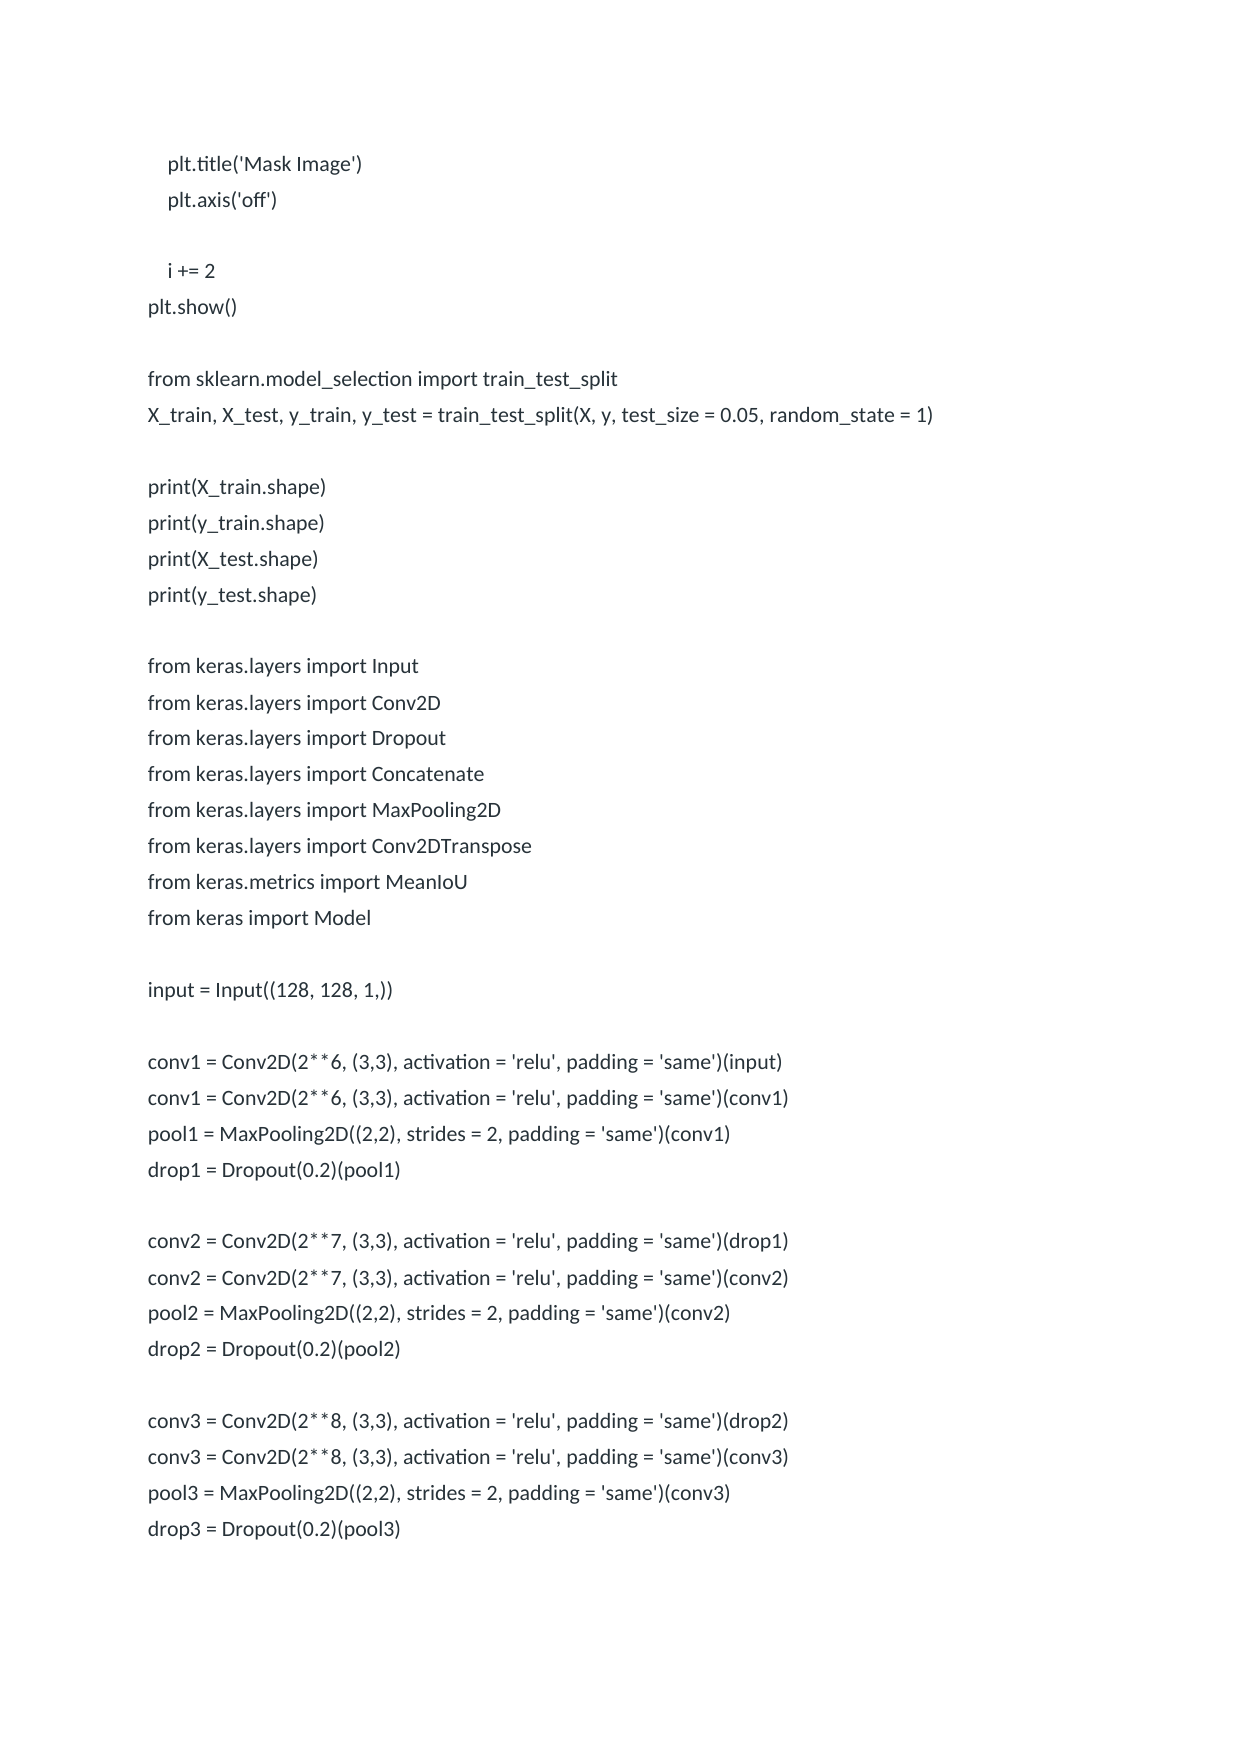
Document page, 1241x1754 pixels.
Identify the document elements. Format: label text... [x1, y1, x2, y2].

text print(X_train.shape) [148, 473, 1090, 500]
text conv3 = Conv2D(2**8, (3,3), activation = 'relu', padding = 'same')(drop2) [148, 1407, 1090, 1434]
text conv2 = Conv2D(2**7, (3,3), activation = 'relu', padding = 'same')(drop1) [148, 1228, 1090, 1254]
text pool1 = MaxPooling2D((2,2), strides = 2, padding = 'same')(conv1) [148, 1120, 1090, 1147]
text pool3 = MaxPooling2D((2,2), strides = 2, padding = 'same')(conv3) [148, 1479, 1090, 1506]
text print(y_test.shape) [148, 581, 1090, 607]
text i += 2 [148, 257, 1090, 284]
text from keras.layers import Input [148, 653, 1090, 679]
text conv1 = Conv2D(2**6, (3,3), activation = 'relu', padding = 'same')(conv1) [148, 1084, 1090, 1111]
text X_train, X_test, y_train, y_test = train_test_split(X, y, test_size = 0.05, random_state = 1) [148, 401, 1090, 428]
text pool2 = MaxPooling2D((2,2), strides = 2, padding = 'same')(conv2) [148, 1299, 1090, 1326]
text conv2 = Conv2D(2**7, (3,3), activation = 'relu', padding = 'same')(conv2) [148, 1264, 1090, 1290]
text drop2 = Dropout(0.2)(pool2) [148, 1336, 1090, 1362]
text print(X_test.shape) [148, 545, 1090, 572]
text plt.show() [148, 293, 1090, 320]
text from keras.layers import MaxPooling2D [148, 796, 1090, 823]
text from keras.layers import Conv2DTranspose [148, 832, 1090, 859]
text drop3 = Dropout(0.2)(pool3) [148, 1515, 1090, 1542]
text from keras import Model [148, 904, 1090, 931]
text plt.title('Mask Image') [148, 150, 1090, 177]
text print(y_train.shape) [148, 509, 1090, 536]
text from keras.layers import Dropout [148, 724, 1090, 751]
text plt.axis('off') [148, 186, 1090, 213]
text from keras.layers import Conv2D [148, 689, 1090, 715]
text from keras.layers import Concatenate [148, 761, 1090, 787]
text conv3 = Conv2D(2**8, (3,3), activation = 'relu', padding = 'same')(conv3) [148, 1443, 1090, 1470]
text from sklearn.model_selection import train_test_split [148, 365, 1090, 392]
text from keras.metrics import MeanIoU [148, 868, 1090, 895]
text drop1 = Dropout(0.2)(pool1) [148, 1156, 1090, 1182]
text input = Input((128, 128, 1,)) [148, 976, 1090, 1003]
text conv1 = Conv2D(2**6, (3,3), activation = 'relu', padding = 'same')(input) [148, 1048, 1090, 1075]
